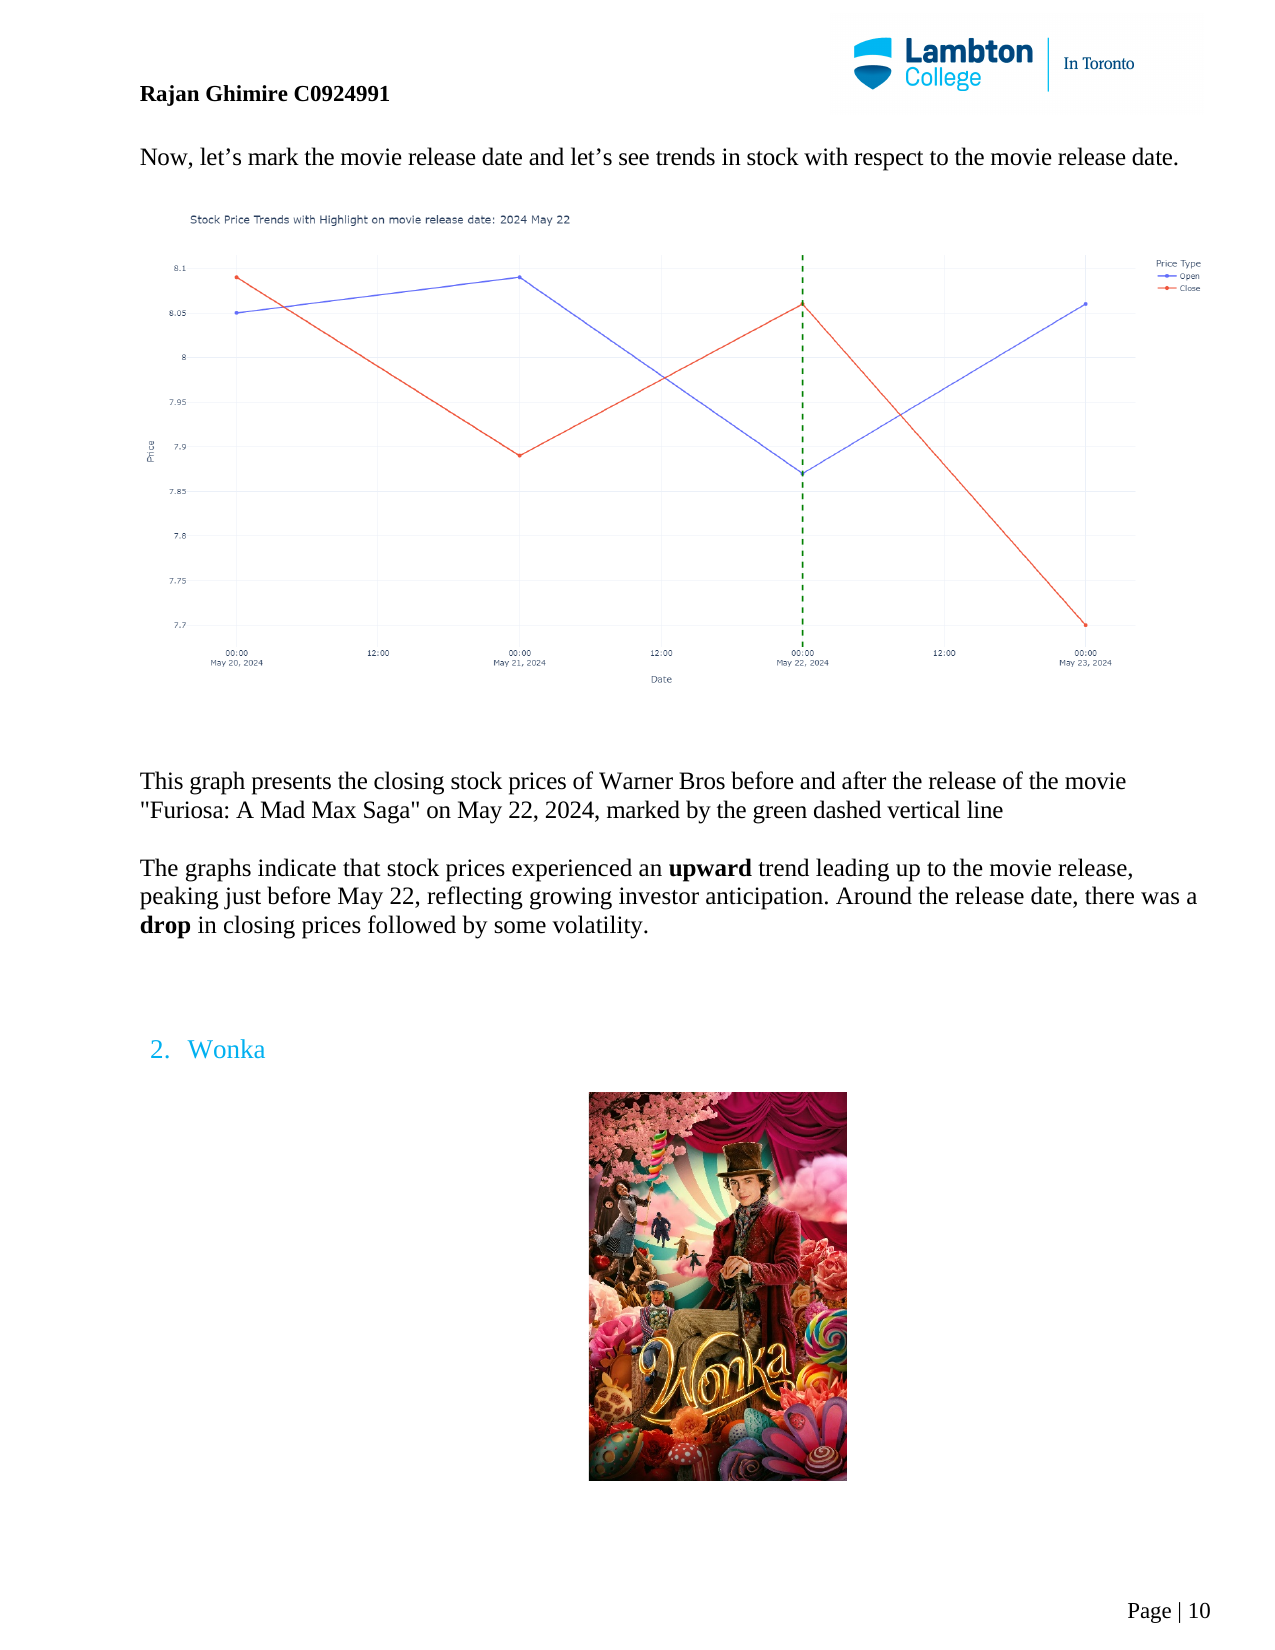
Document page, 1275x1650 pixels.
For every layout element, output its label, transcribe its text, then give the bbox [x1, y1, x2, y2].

subtitle This graph presents the closing stock prices of Warner Bros before and after the release of the movie "Furiosa: A Mad Max Saga" on May 22, 2024, marked by the green dashed vertical line [139, 766, 1210, 823]
subtitle Wonka [150, 1033, 1210, 1064]
picture [588, 1092, 847, 1481]
subtitle Now, let’s mark the movie release date and let’s see trends in stock with respect to the movie release date. [139, 142, 1210, 170]
picture [830, 13, 1205, 115]
text The graphs indicate that stock prices experienced an upward trend leading up to the movie release, peaking just before May 22, reflecting growing investor anticipation. Around the release date, there was a drop in closing prices followed by some volatility. [139, 853, 1210, 939]
picture [145, 199, 1205, 690]
